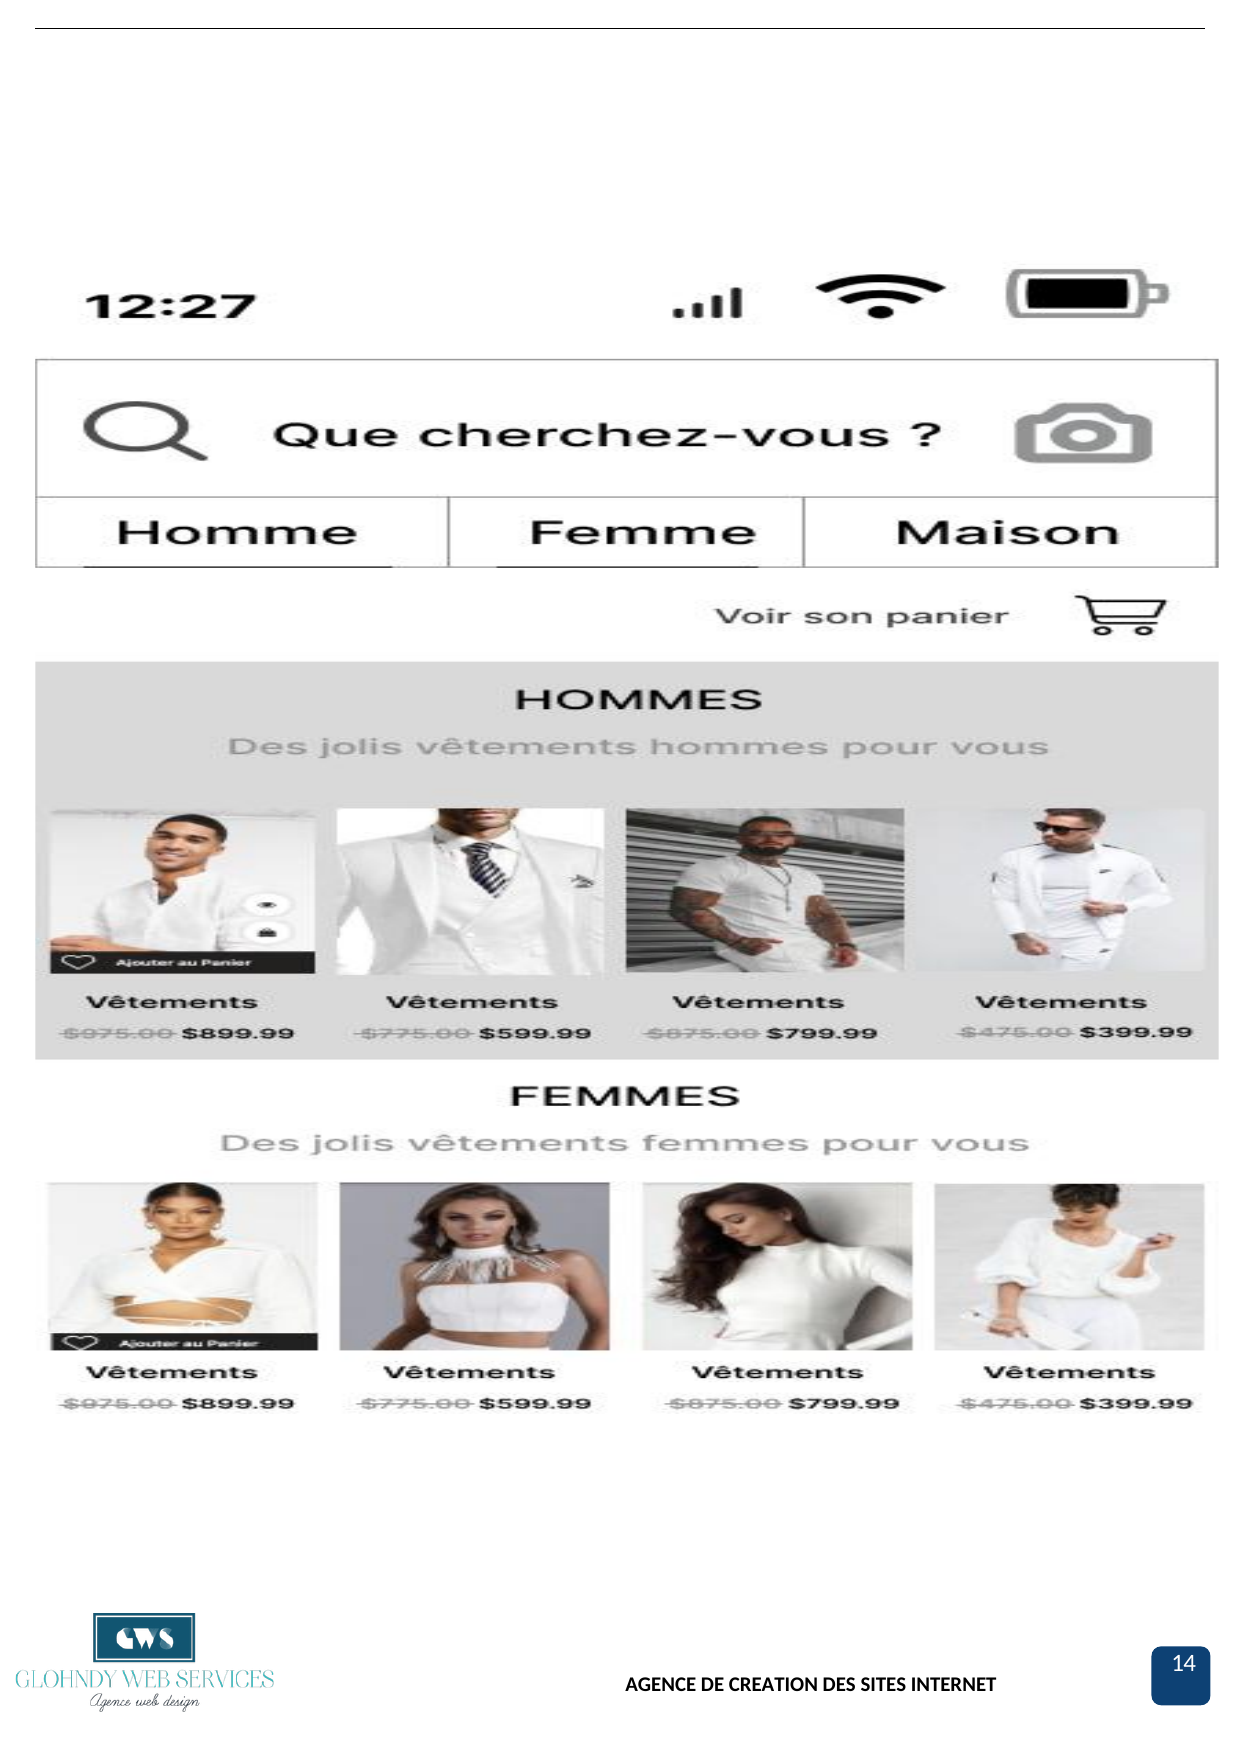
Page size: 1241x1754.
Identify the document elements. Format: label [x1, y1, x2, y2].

picture [15, 1613, 274, 1712]
picture [35, 220, 1219, 1451]
